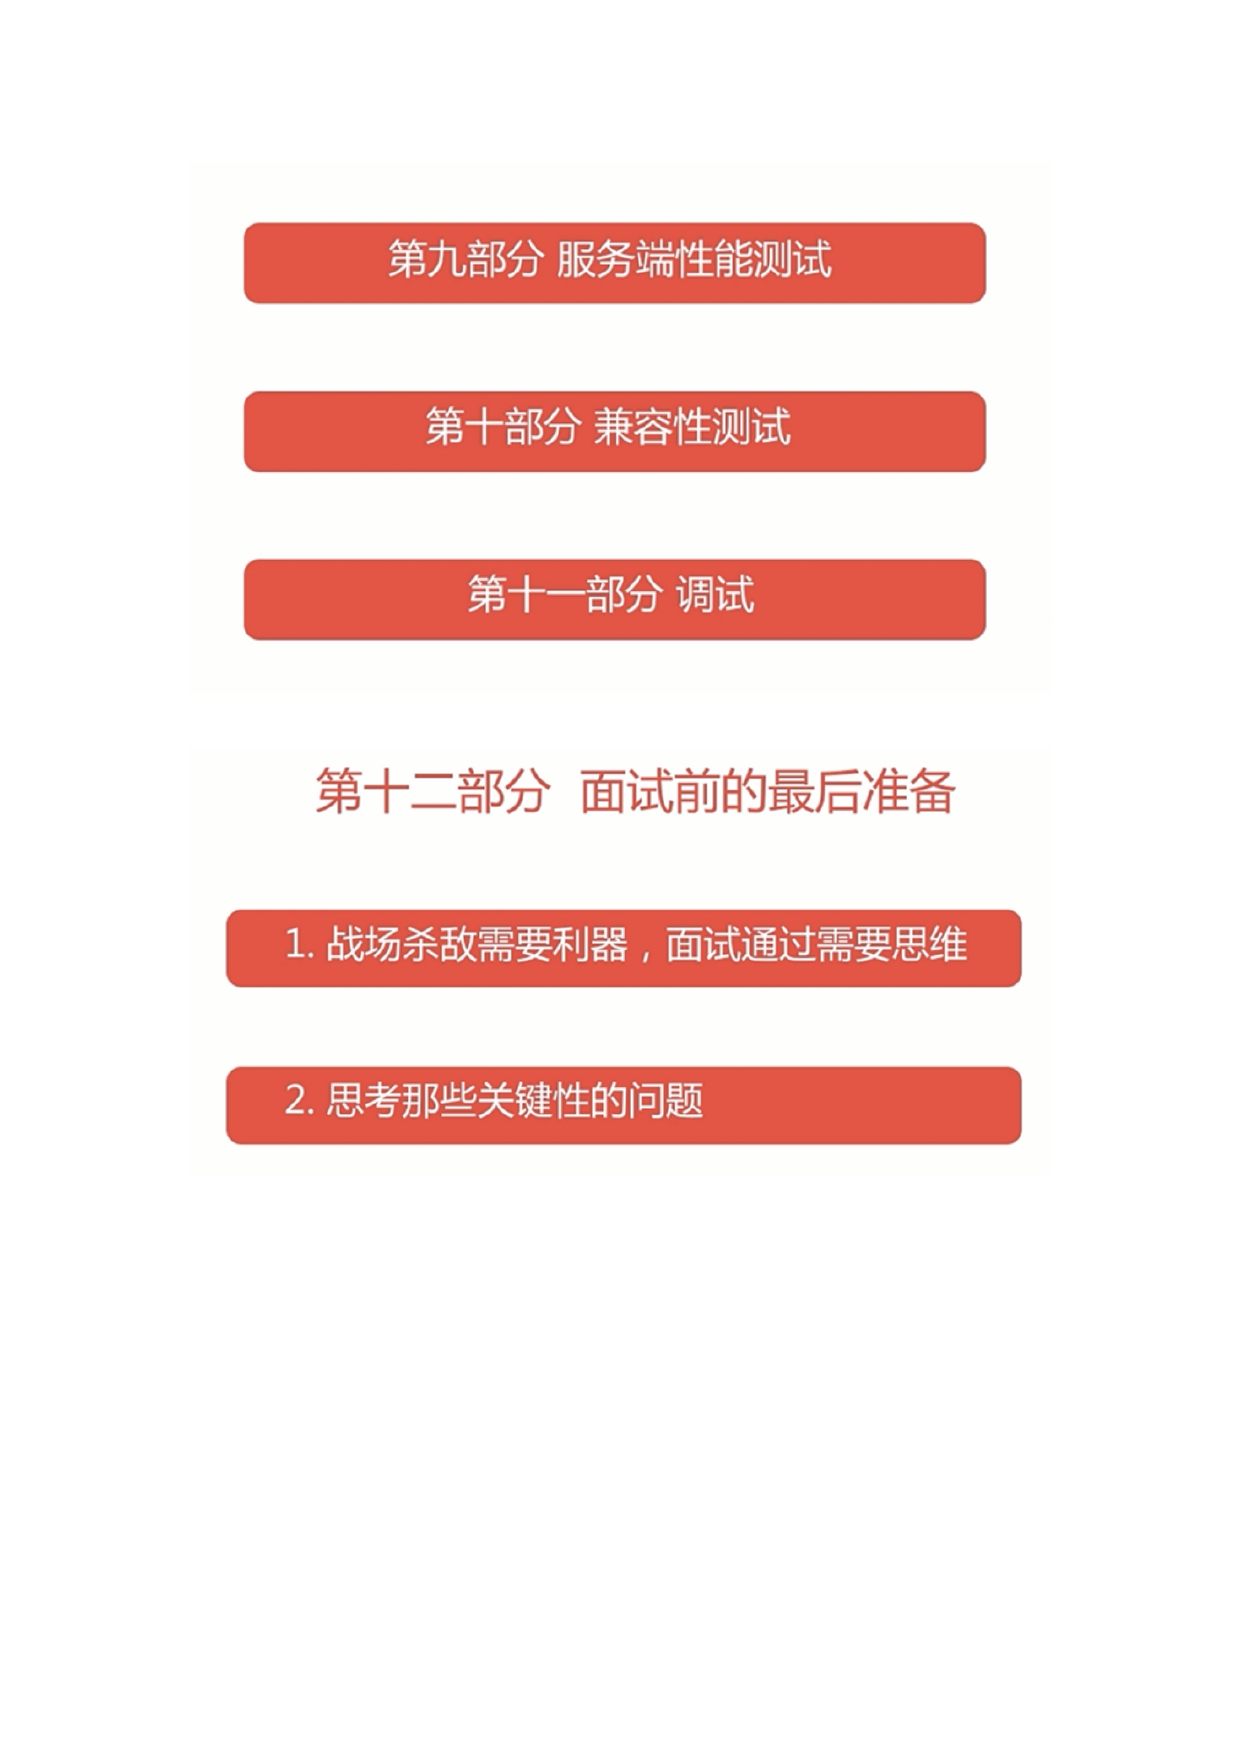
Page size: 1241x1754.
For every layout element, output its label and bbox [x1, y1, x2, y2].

picture [187, 162, 1053, 694]
picture [187, 747, 1053, 1175]
